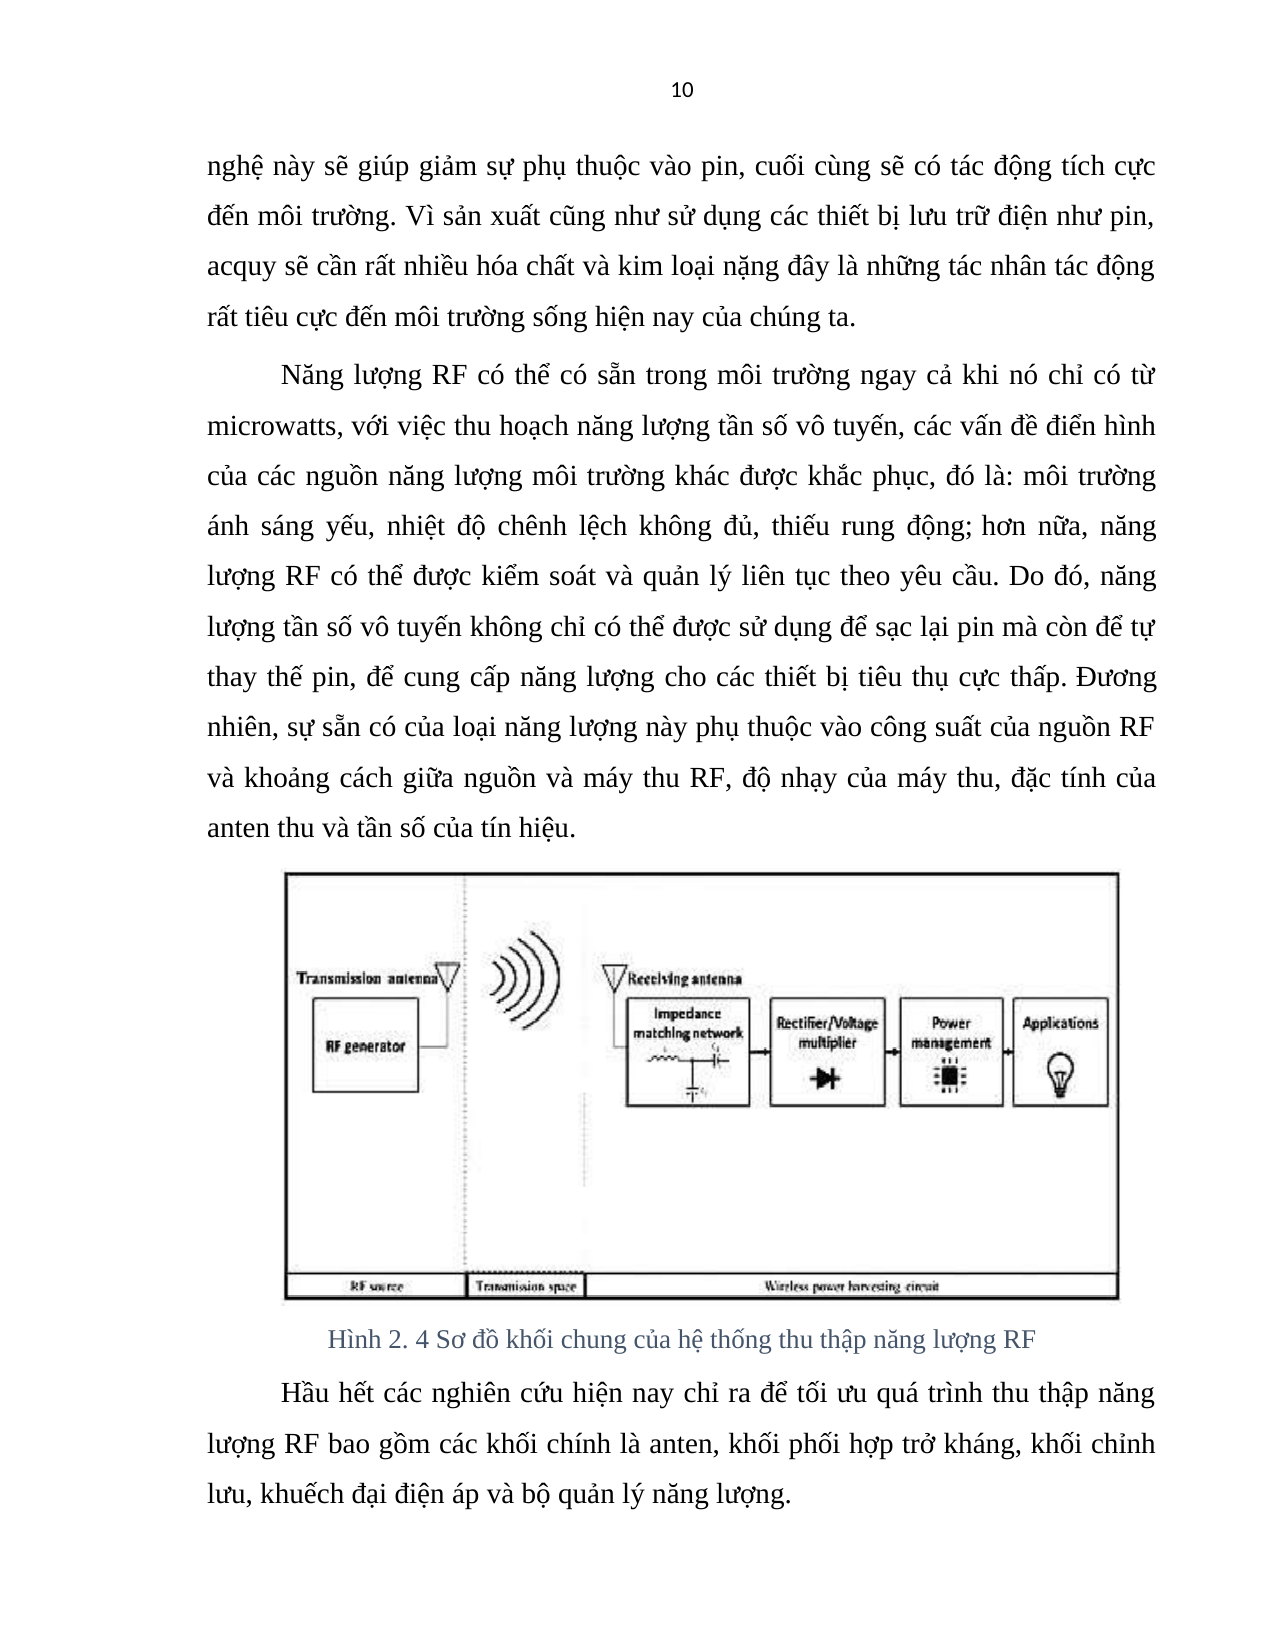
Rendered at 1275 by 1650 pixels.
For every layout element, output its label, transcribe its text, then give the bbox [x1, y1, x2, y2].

text Năng lượng RF có thể có sẵn trong môi trường ngay cả khi nó chỉ có từ microwatts, với việc thu hoạch năng lượng tần số vô tuyến, các vấn đề điển hình của các nguồn năng lượng môi trường khác được khắc phục, đó là: môi trường ánh sáng yếu, nhiệt độ chênh lệch không đủ, thiếu rung động; hơn nữa, năng lượng RF có thể được kiểm soát và quản lý liên tục theo yêu cầu. Do đó, năng lượng tần số vô tuyến không chỉ có thể được sử dụng để sạc lại pin mà còn để tự thay thế pin, để cung cấp năng lượng cho các thiết bị tiêu thụ cực thấp. Đương nhiên, sự sẵn có của loại năng lượng này phụ thuộc vào công suất của nguồn RF và khoảng cách giữa nguồn và máy thu RF, độ nhạy của máy thu, đặc tính của anten thu và tần số của tín hiệu. [207, 357, 1157, 844]
text Hầu hết các nghiên cứu hiện nay chỉ ra để tối ưu quá trình thu thập năng lượng RF bao gồm các khối chính là anten, khối phối hợp trở kháng, khối chỉnh lưu, khuếch đại điện áp và bộ quản lý năng lượng. [207, 1375, 1157, 1509]
picture [280, 868, 1127, 1306]
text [207, 148, 1157, 332]
text Hình 2. 4 Sơ đồ khối chung của hệ thống thu thập năng lượng RF [207, 1323, 1157, 1354]
